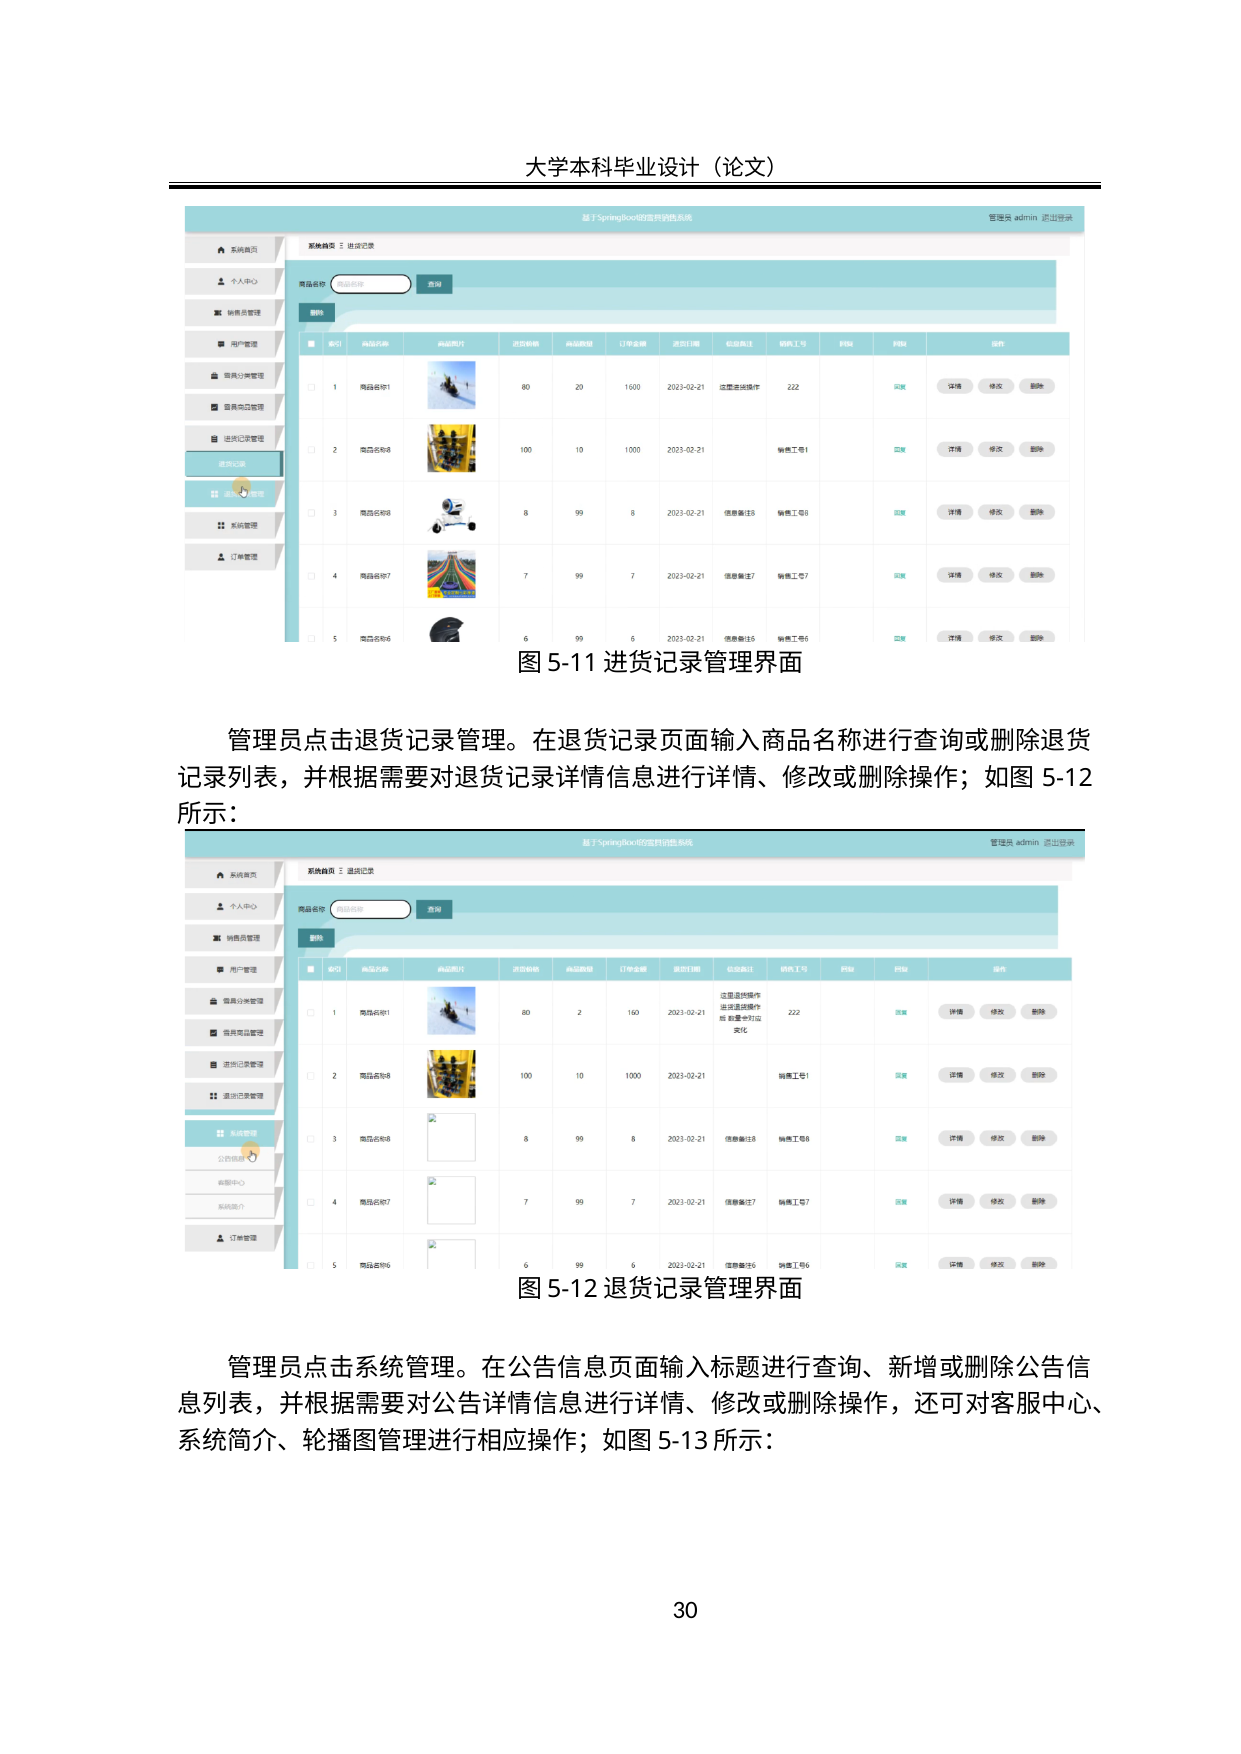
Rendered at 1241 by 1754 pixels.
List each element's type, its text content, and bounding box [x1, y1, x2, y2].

text 管理员点击系统管理。在公告信息页面输入标题进行查询、新增或删除公告信息列表，并根据需要对公告详情信息进行详情、修改或删除操作，还可对客服中心、系统简介、轮播图管理进行相应操作；如图5-13所示： [177, 1348, 1092, 1456]
picture [184, 206, 1085, 642]
picture [184, 829, 1085, 1269]
text 管理员点击退货记录管理。在退货记录页面输入商品名称进行查询或删除退货记录列表，并根据需要对退货记录详情信息进行详情、修改或删除操作；如图5-12所示： [177, 721, 1092, 829]
text 图5-11进货记录管理界面 [177, 642, 1092, 678]
text 图5-12退货记录管理界面 [177, 1269, 1092, 1305]
